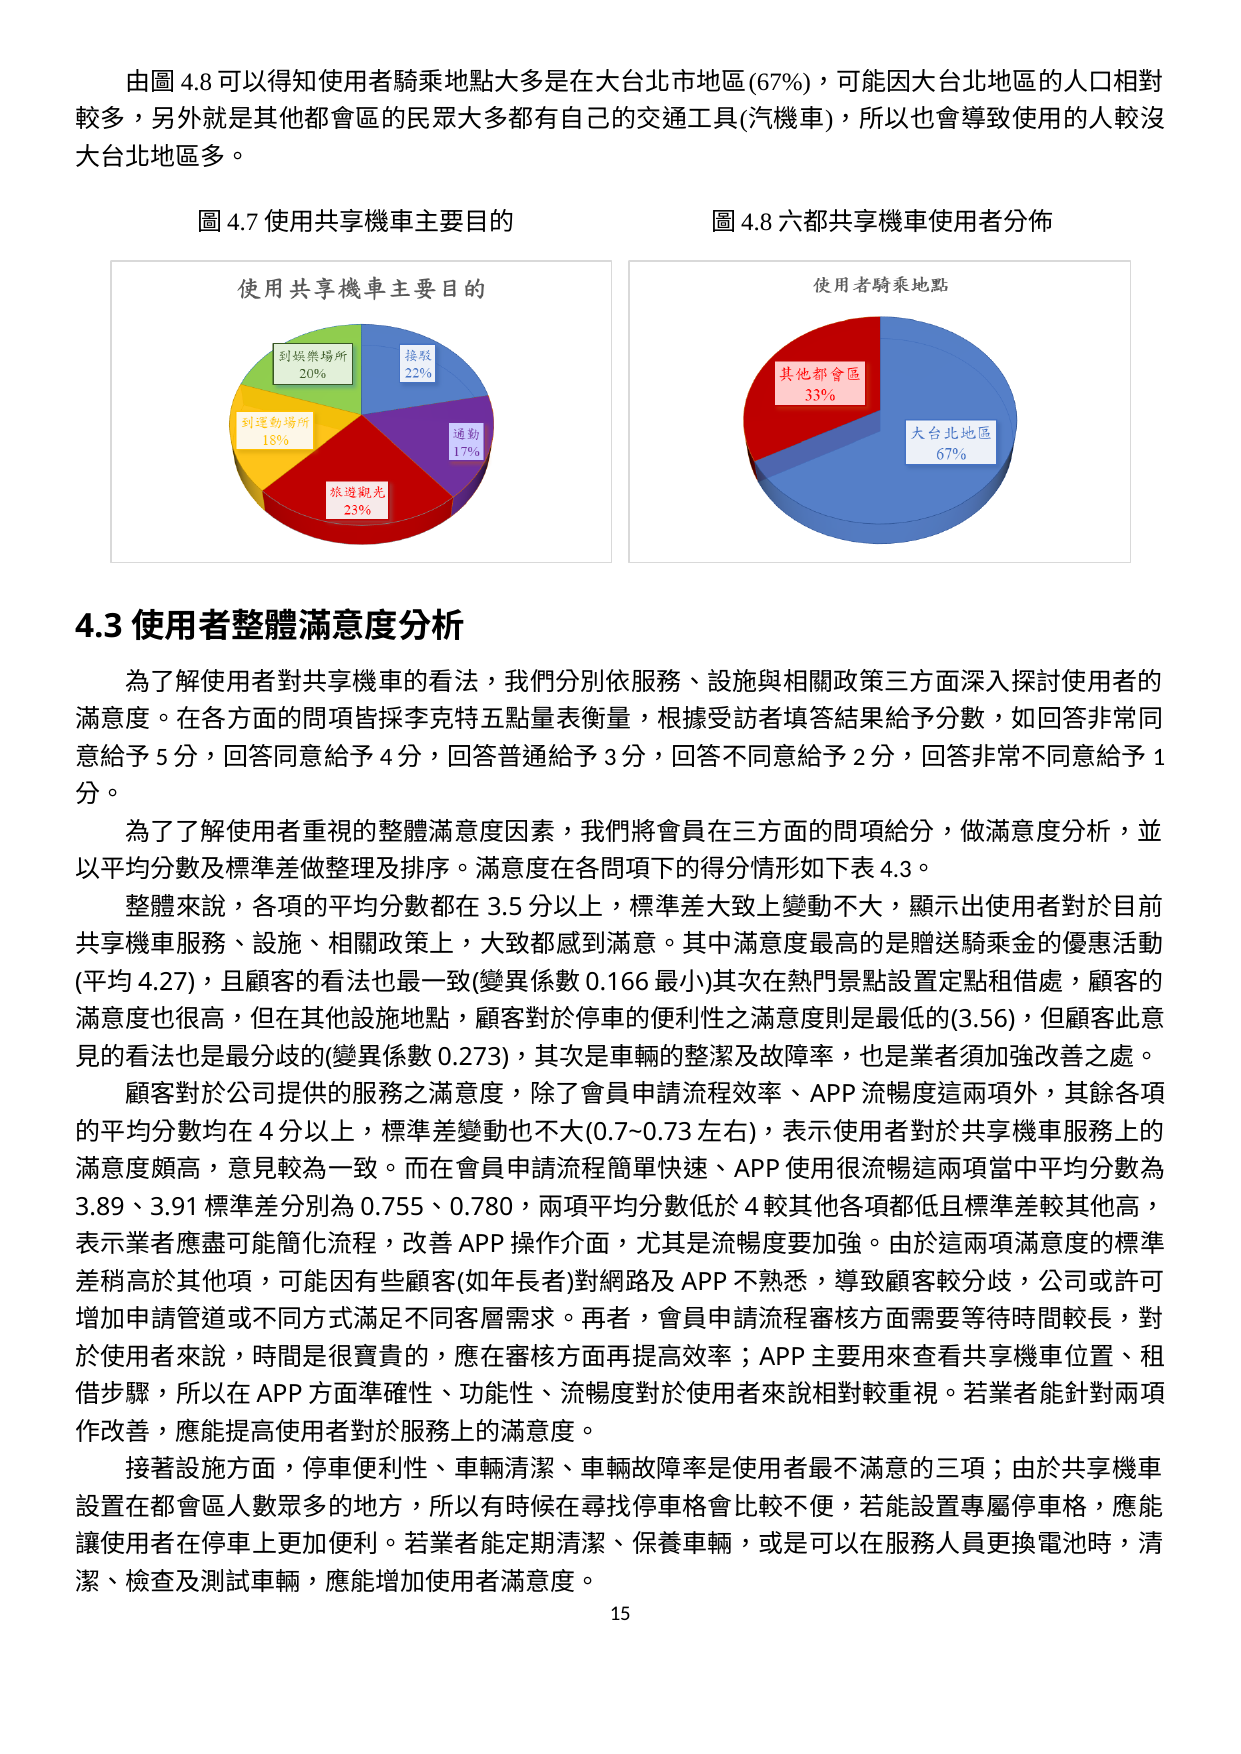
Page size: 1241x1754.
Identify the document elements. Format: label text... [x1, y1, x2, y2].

text 整體來說，各項的平均分數都在3.5分以上，標準差大致上變動不大，顯示出使用者對於目前共享機車服務、設施、相關政策上，大致都感到滿意。其中滿意度最高的是贈送騎乘金的優惠活動(平均4.27)，且顧客的看法也最一致(變異係數0.166最小)其次在熱門景點設置定點租借處，顧客的滿意度也很高，但在其他設施地點，顧客對於停車的便利性之滿意度則是最低的(3.56)，但顧客此意見的看法也是最分歧的(變異係數0.273)，其次是車輛的整潔及故障率，也是業者須加強改善之處。 [75, 886, 1165, 1073]
picture [628, 260, 1131, 563]
text 接著設施方面，停車便利性、車輛清潔、車輛故障率是使用者最不滿意的三項；由於共享機車設置在都會區人數眾多的地方，所以有時候在尋找停車格會比較不便，若能設置專屬停車格，應能讓使用者在停車上更加便利。若業者能定期清潔、保養車輛，或是可以在服務人員更換電池時，清潔、檢查及測試車輛，應能增加使用者滿意度。 [75, 1448, 1165, 1598]
text 為了解使用者對共享機車的看法，我們分別依服務、設施與相關政策三方面深入探討使用者的滿意度。在各方面的問項皆採李克特五點量表衡量，根據受訪者填答結果給予分數，如回答非常同意給予5分，回答同意給予4分，回答普通給予3分，回答不同意給予2分，回答非常不同意給予1分。 [75, 661, 1165, 811]
text 顧客對於公司提供的服務之滿意度，除了會員申請流程效率、APP流暢度這兩項外，其餘各項的平均分數均在4分以上，標準差變動也不大(0.7~0.73左右)，表示使用者對於共享機車服務上的滿意度頗高，意見較為一致。而在會員申請流程簡單快速、APP使用很流暢這兩項當中平均分數為3.89、3.91標準差分別為0.755、0.780，兩項平均分數低於4較其他各項都低且標準差較其他高，表示業者應盡可能簡化流程，改善APP操作介面，尤其是流暢度要加強。由於這兩項滿意度的標準差稍高於其他項，可能因有些顧客(如年長者)對網路及APP不熟悉，導致顧客較分歧，公司或許可增加申請管道或不同方式滿足不同客層需求。再者，會員申請流程審核方面需要等待時間較長，對於使用者來說，時間是很寶貴的，應在審核方面再提高效率；APP主要用來查看共享機車位置、租借步驟，所以在APP方面準確性、功能性、流暢度對於使用者來說相對較重視。若業者能針對兩項作改善，應能提高使用者對於服務上的滿意度。 [75, 1073, 1165, 1448]
text 為了了解使用者重視的整體滿意度因素，我們將會員在三方面的問項給分，做滿意度分析，並以平均分數及標準差做整理及排序。滿意度在各問項下的得分情形如下表4.3。 [75, 811, 1165, 886]
text 由圖4.8可以得知使用者騎乘地點大多是在大台北市地區(67%)，可能因大台北地區的人口相對較多，另外就是其他都會區的民眾大多都有自己的交通工具(汽機車)，所以也會導致使用的人較沒大台北地區多。 [75, 61, 1165, 173]
picture [110, 260, 612, 563]
